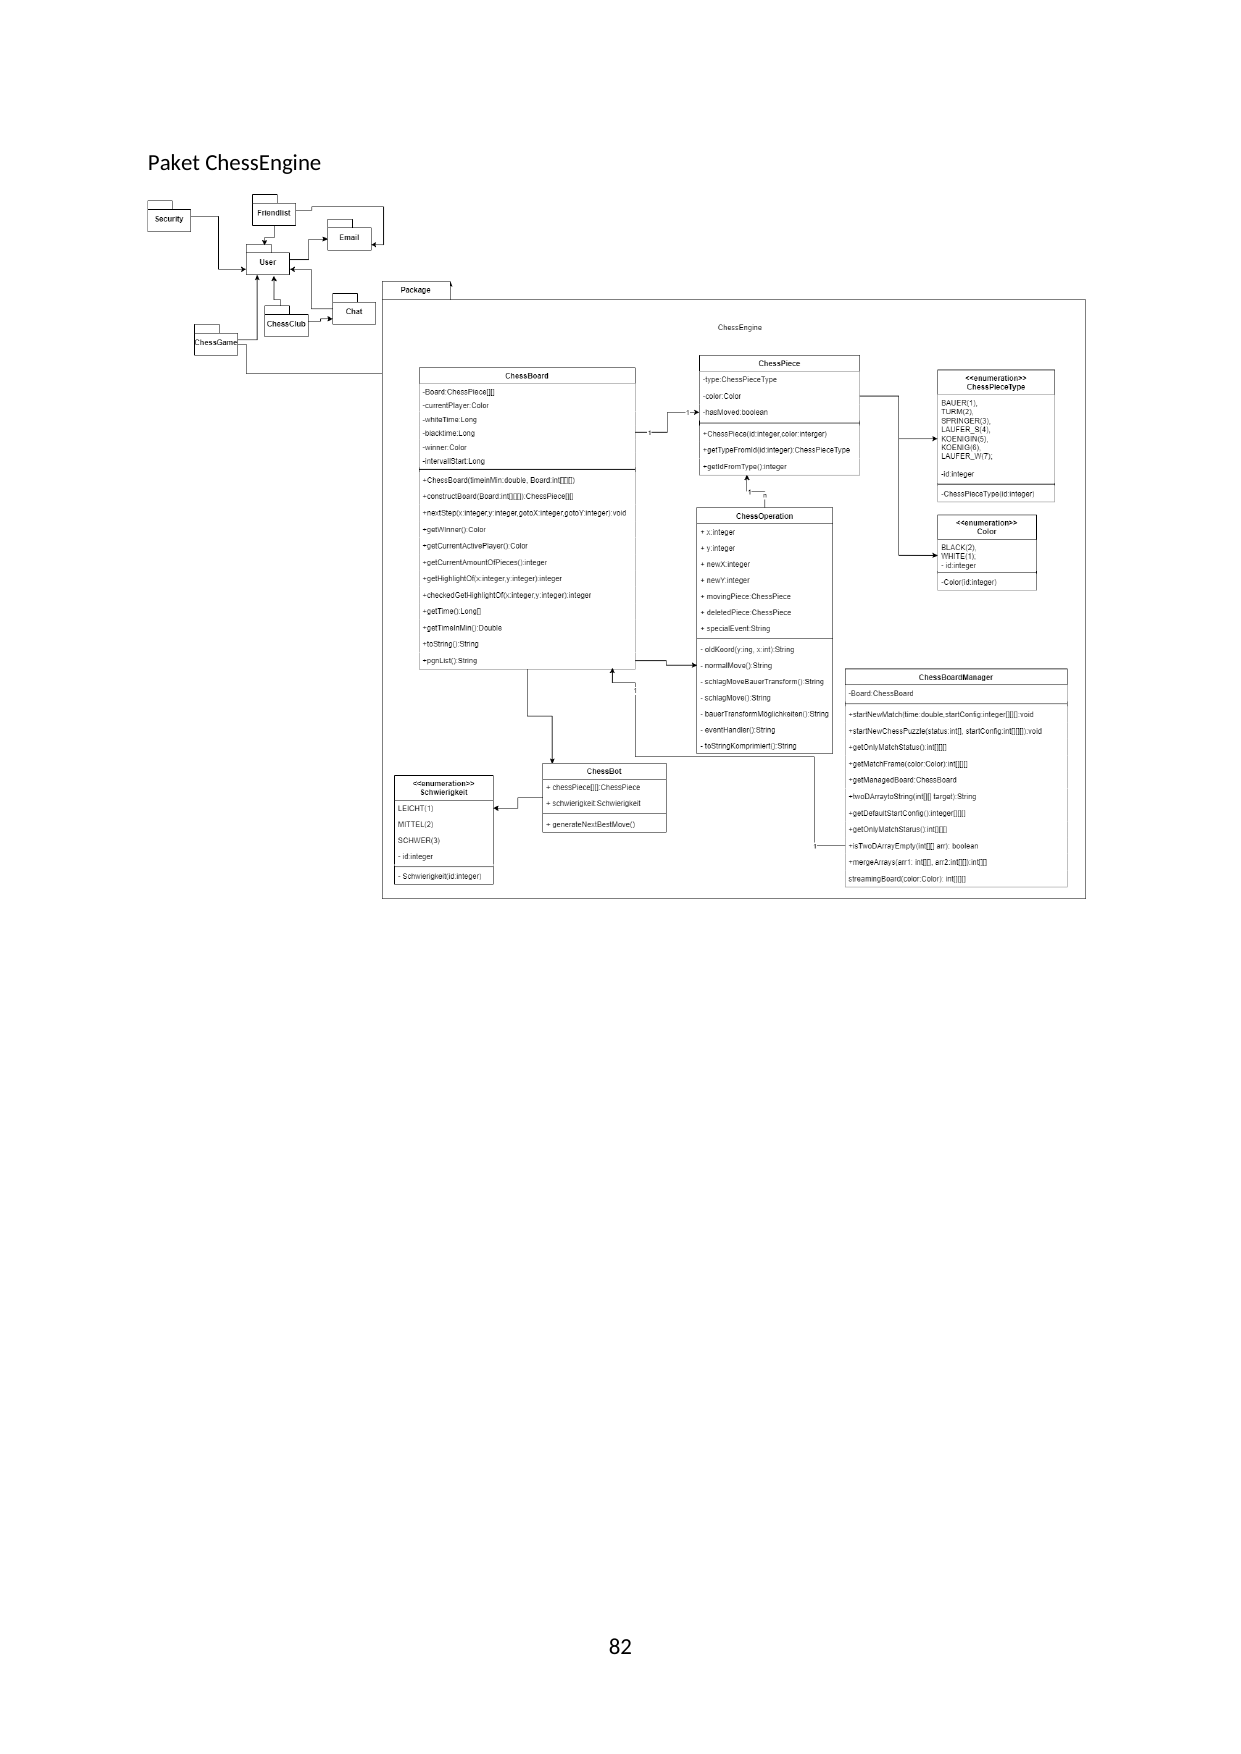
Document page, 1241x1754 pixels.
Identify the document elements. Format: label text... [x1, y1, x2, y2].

text Paket ChessEngine [148, 148, 1093, 176]
picture [147, 194, 1092, 899]
